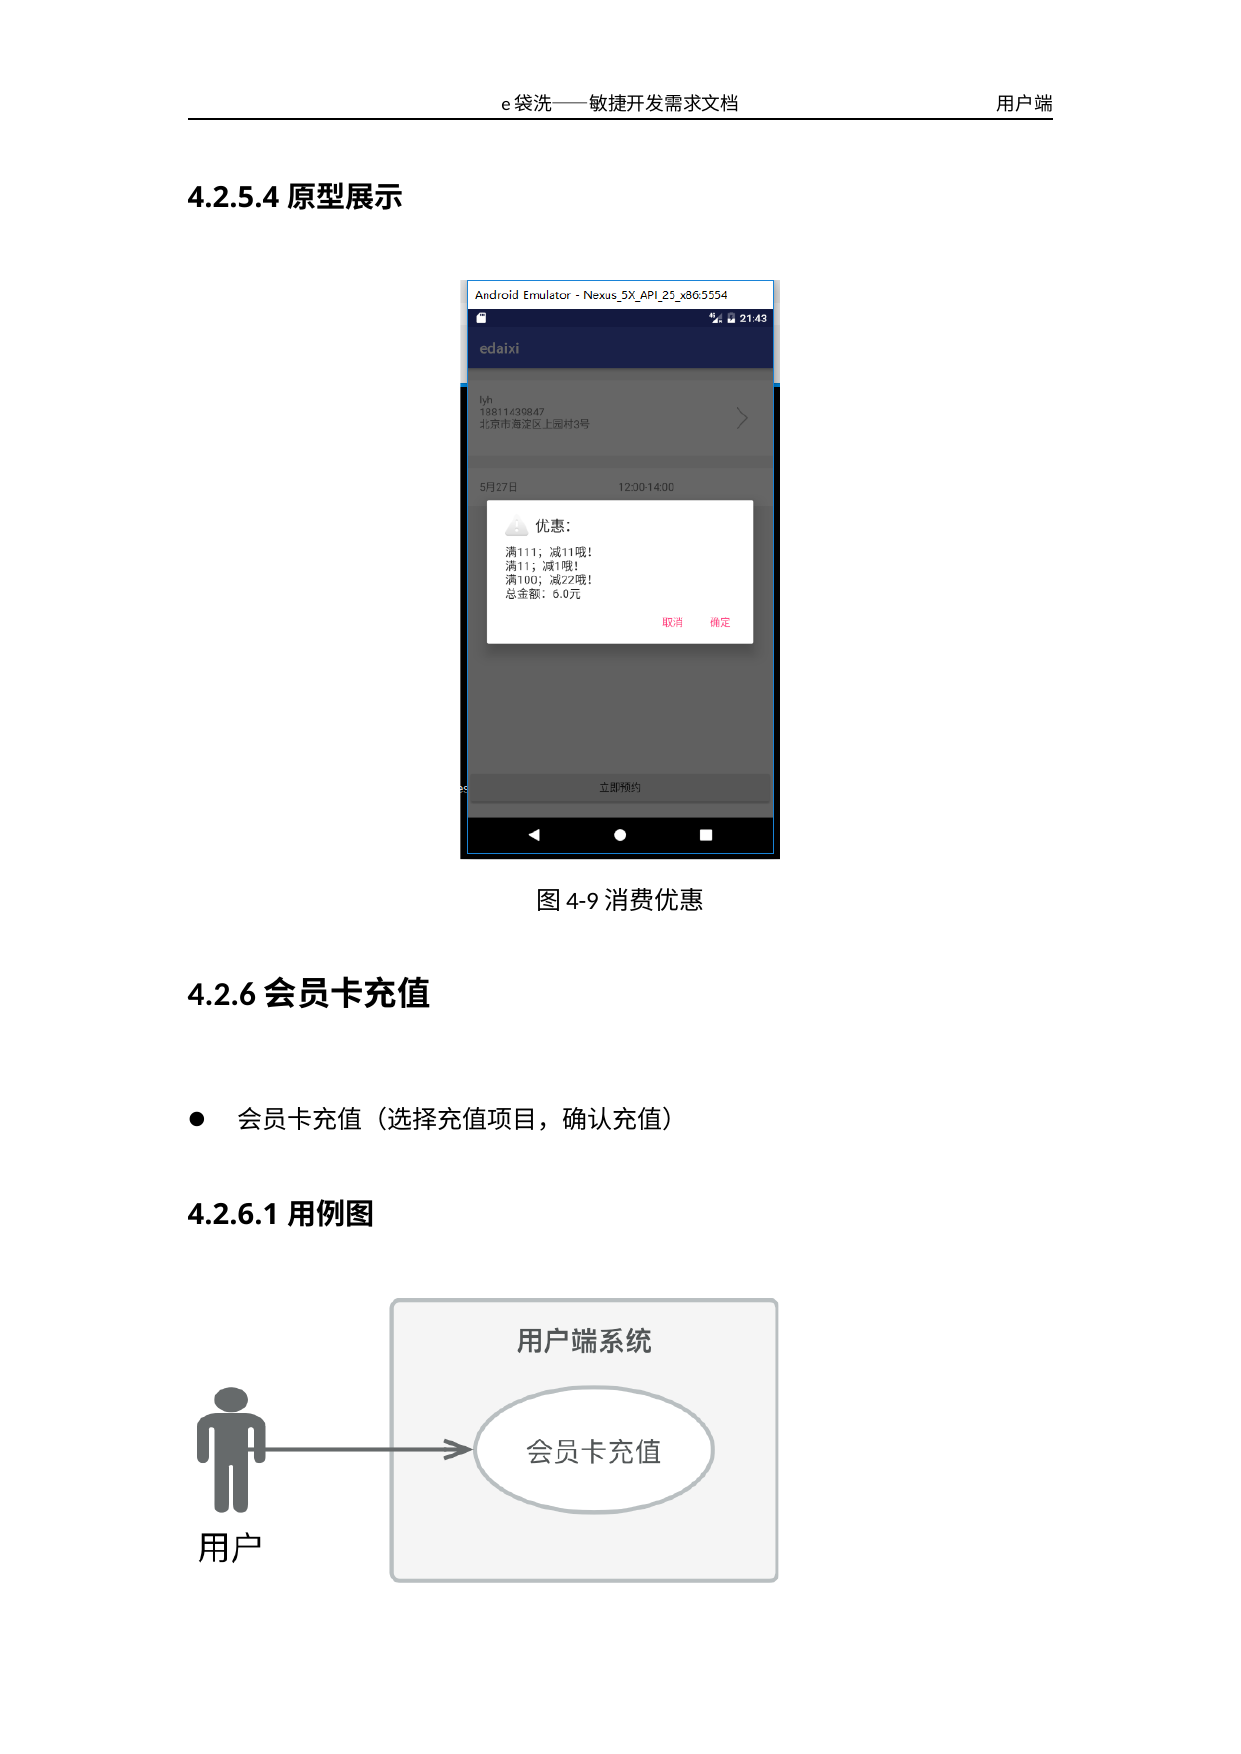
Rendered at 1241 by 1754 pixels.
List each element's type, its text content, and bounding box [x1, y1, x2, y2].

picture [460, 280, 780, 860]
text 图4-9 消费优惠 [187, 866, 1053, 931]
subtitle 4.2.5.4 原型展示 [187, 162, 1053, 227]
list 会员卡充值（选择充值项目，确认充值） [187, 1085, 1053, 1150]
subtitle 4.2.6.1 用例图 [187, 1179, 1053, 1244]
picture [187, 1298, 779, 1583]
subtitle 4.2.6 会员卡充值 [187, 958, 1053, 1023]
